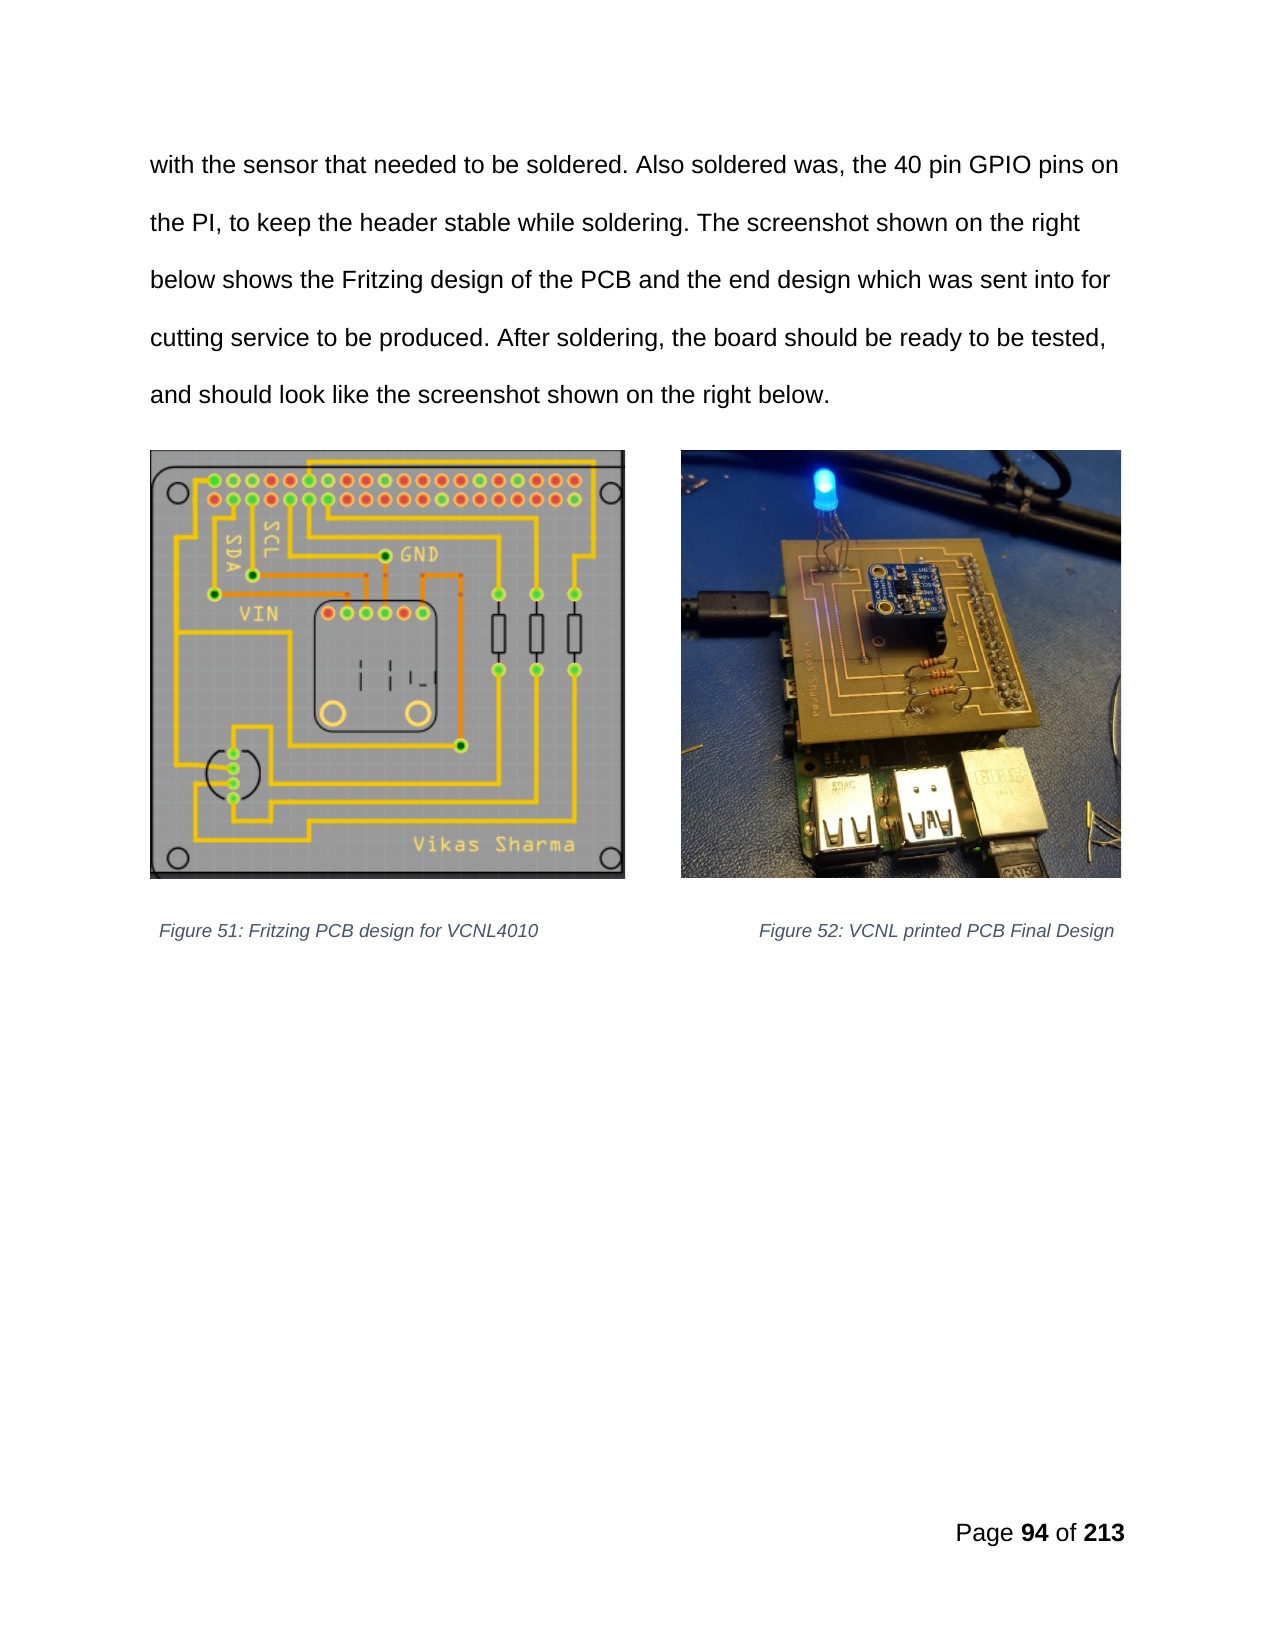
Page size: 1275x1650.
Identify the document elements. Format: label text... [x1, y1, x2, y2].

picture [681, 450, 1122, 878]
text Figure 51: Fritzing PCB design for VCNL4010 Figure 52: VCNL printed PCB Final Design [150, 919, 1125, 941]
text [150, 150, 1125, 409]
picture [150, 450, 625, 879]
